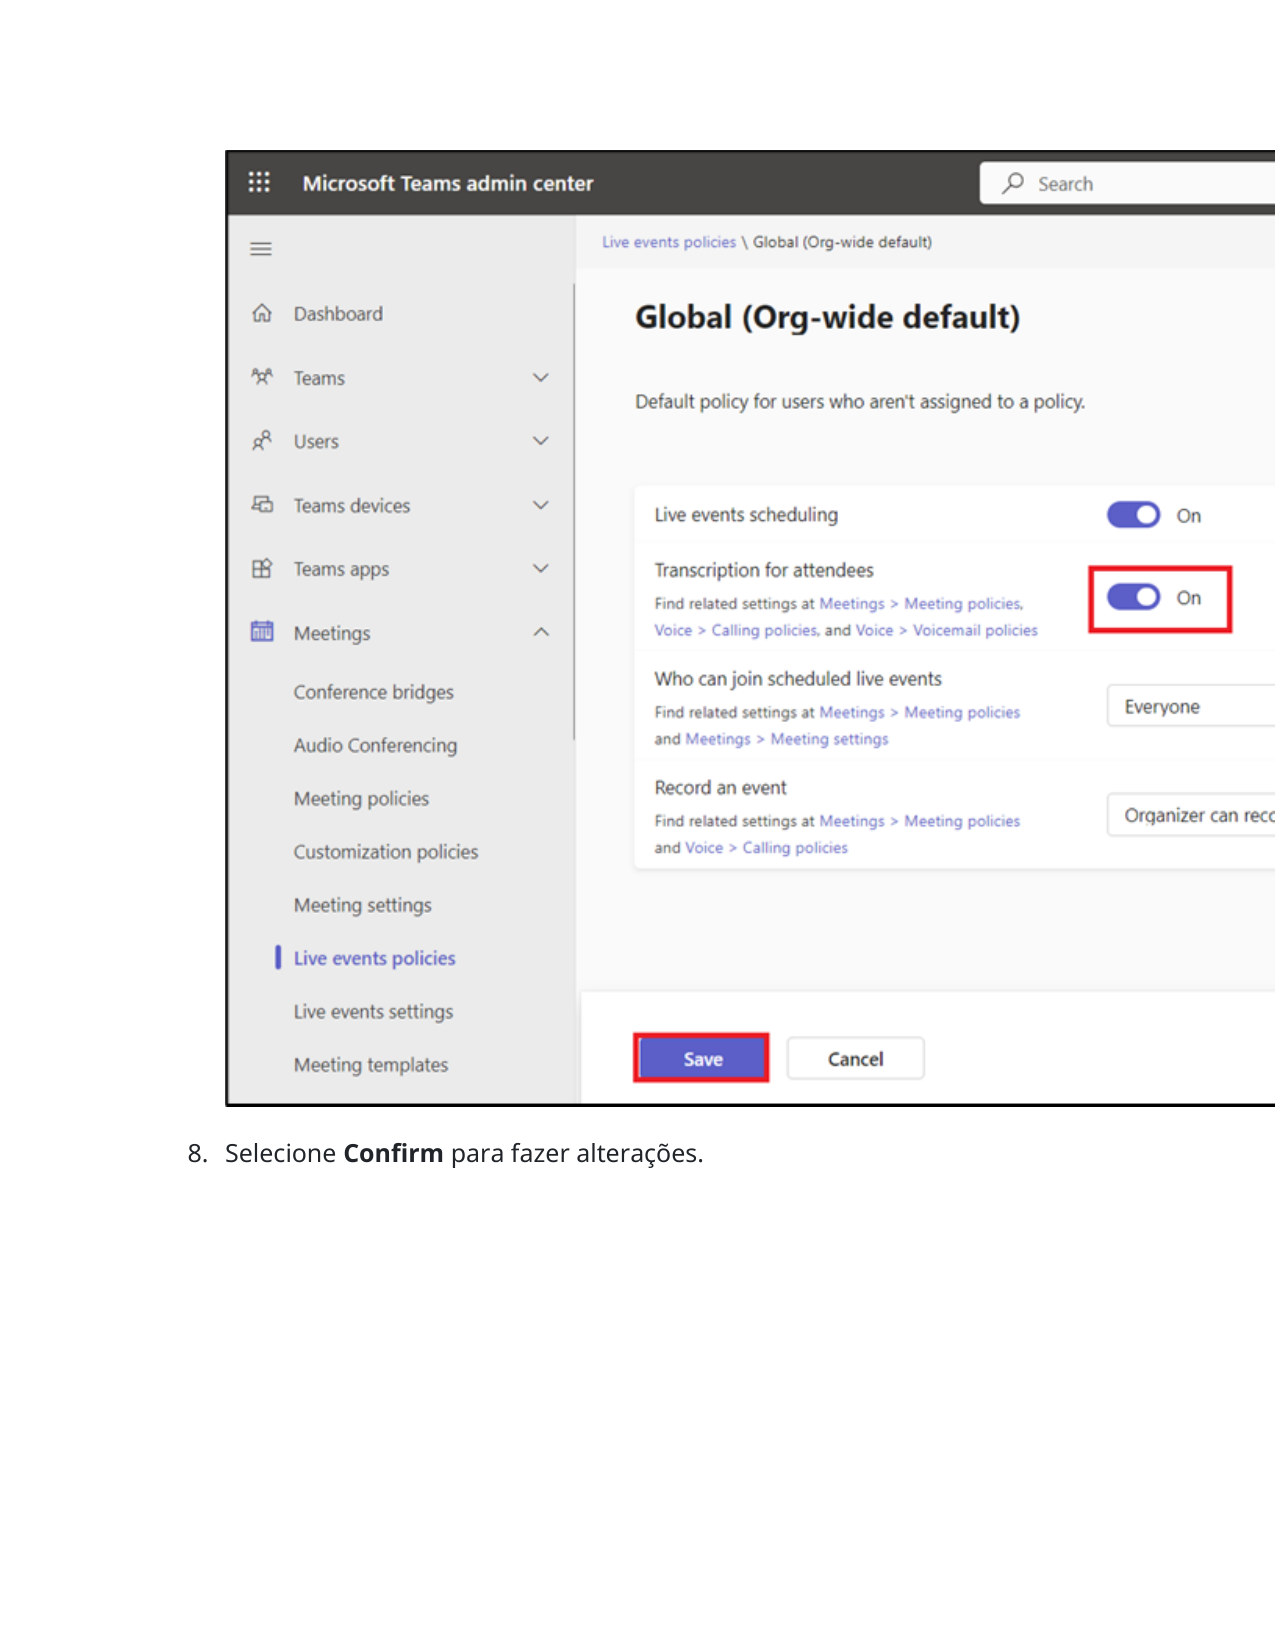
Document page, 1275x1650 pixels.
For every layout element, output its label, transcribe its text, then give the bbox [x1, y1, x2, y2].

list Selecione Confirm para fazer alterações. [187, 1135, 1125, 1169]
picture [225, 150, 1275, 1107]
